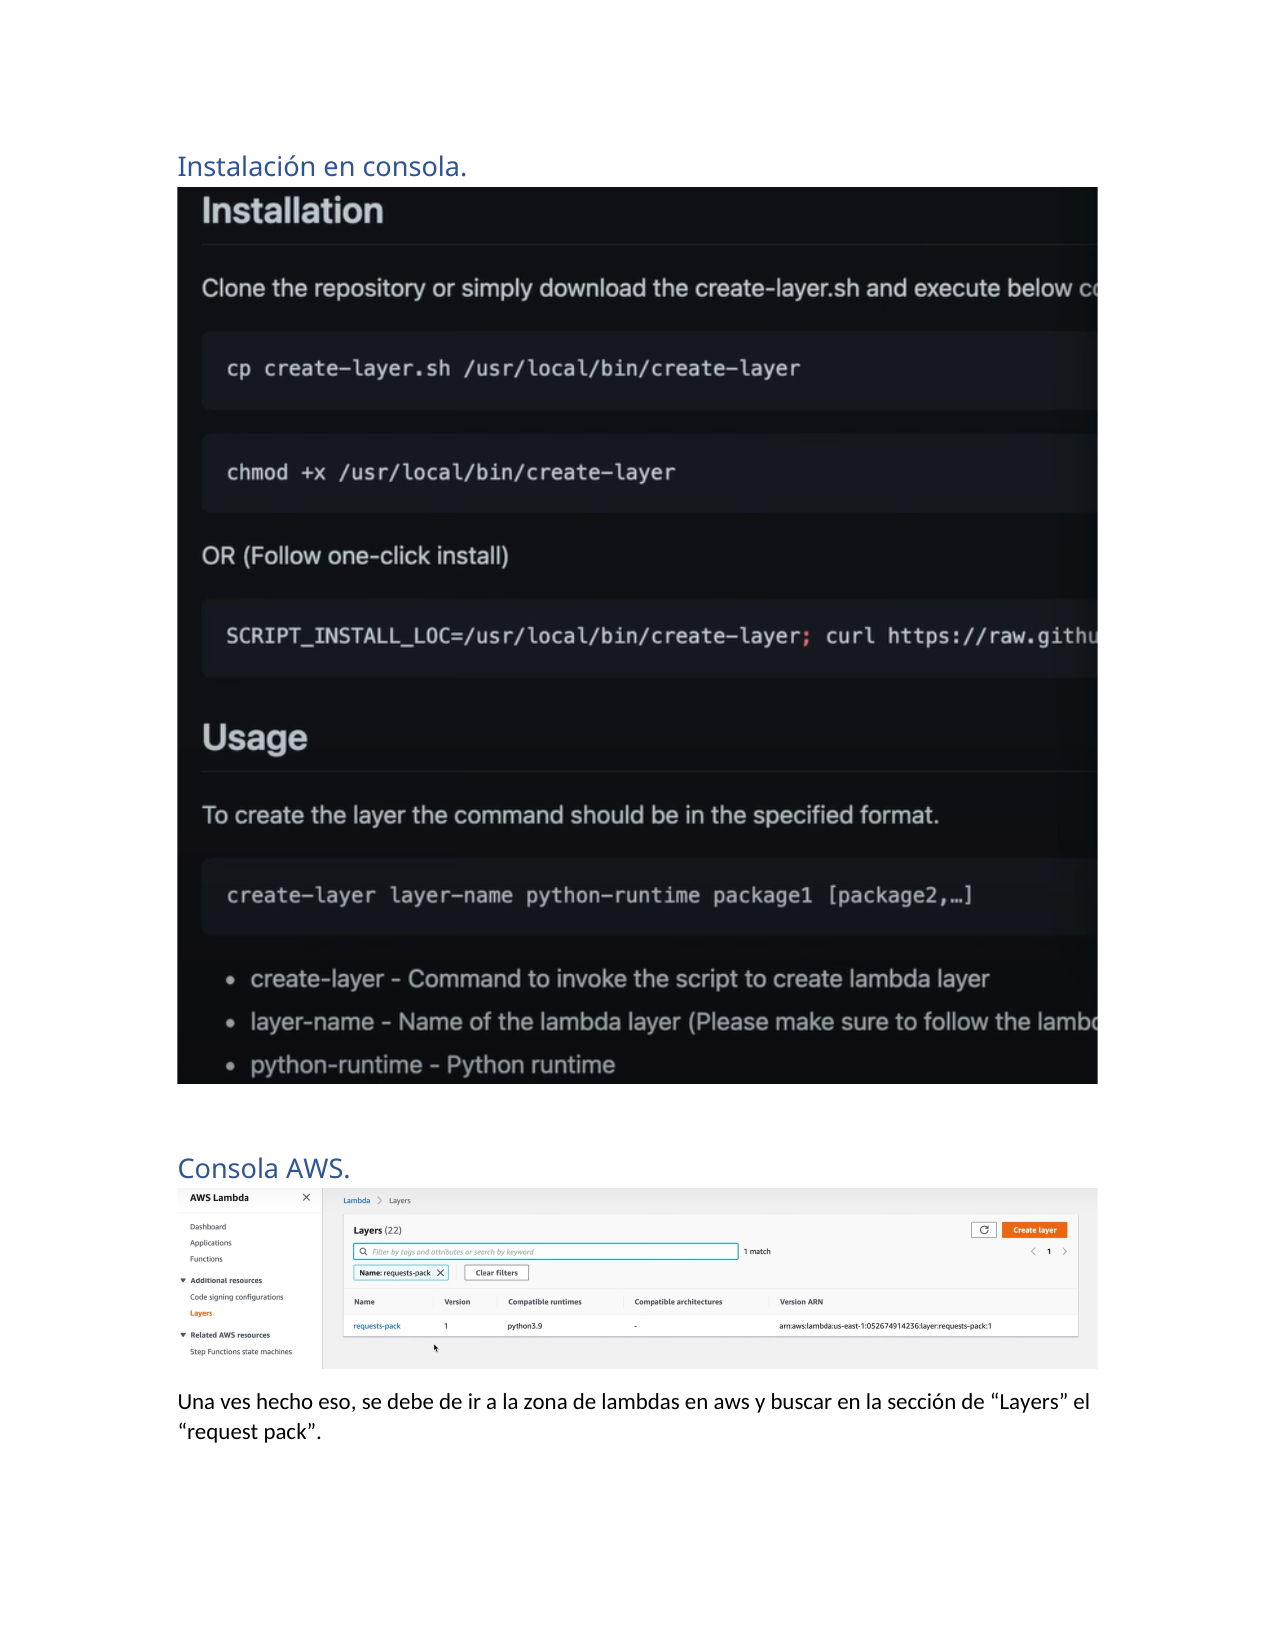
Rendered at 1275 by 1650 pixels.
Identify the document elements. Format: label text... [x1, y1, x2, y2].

picture [177, 1188, 1098, 1369]
text Una ves hecho eso, se debe de ir a la zona de lambdas en aws y buscar en la sección de “Layers” el “request pack”. [177, 1387, 1098, 1445]
subtitle Consola AWS. [177, 1149, 1098, 1186]
picture [177, 187, 1098, 1084]
subtitle Instalación en consola. [177, 148, 1098, 184]
